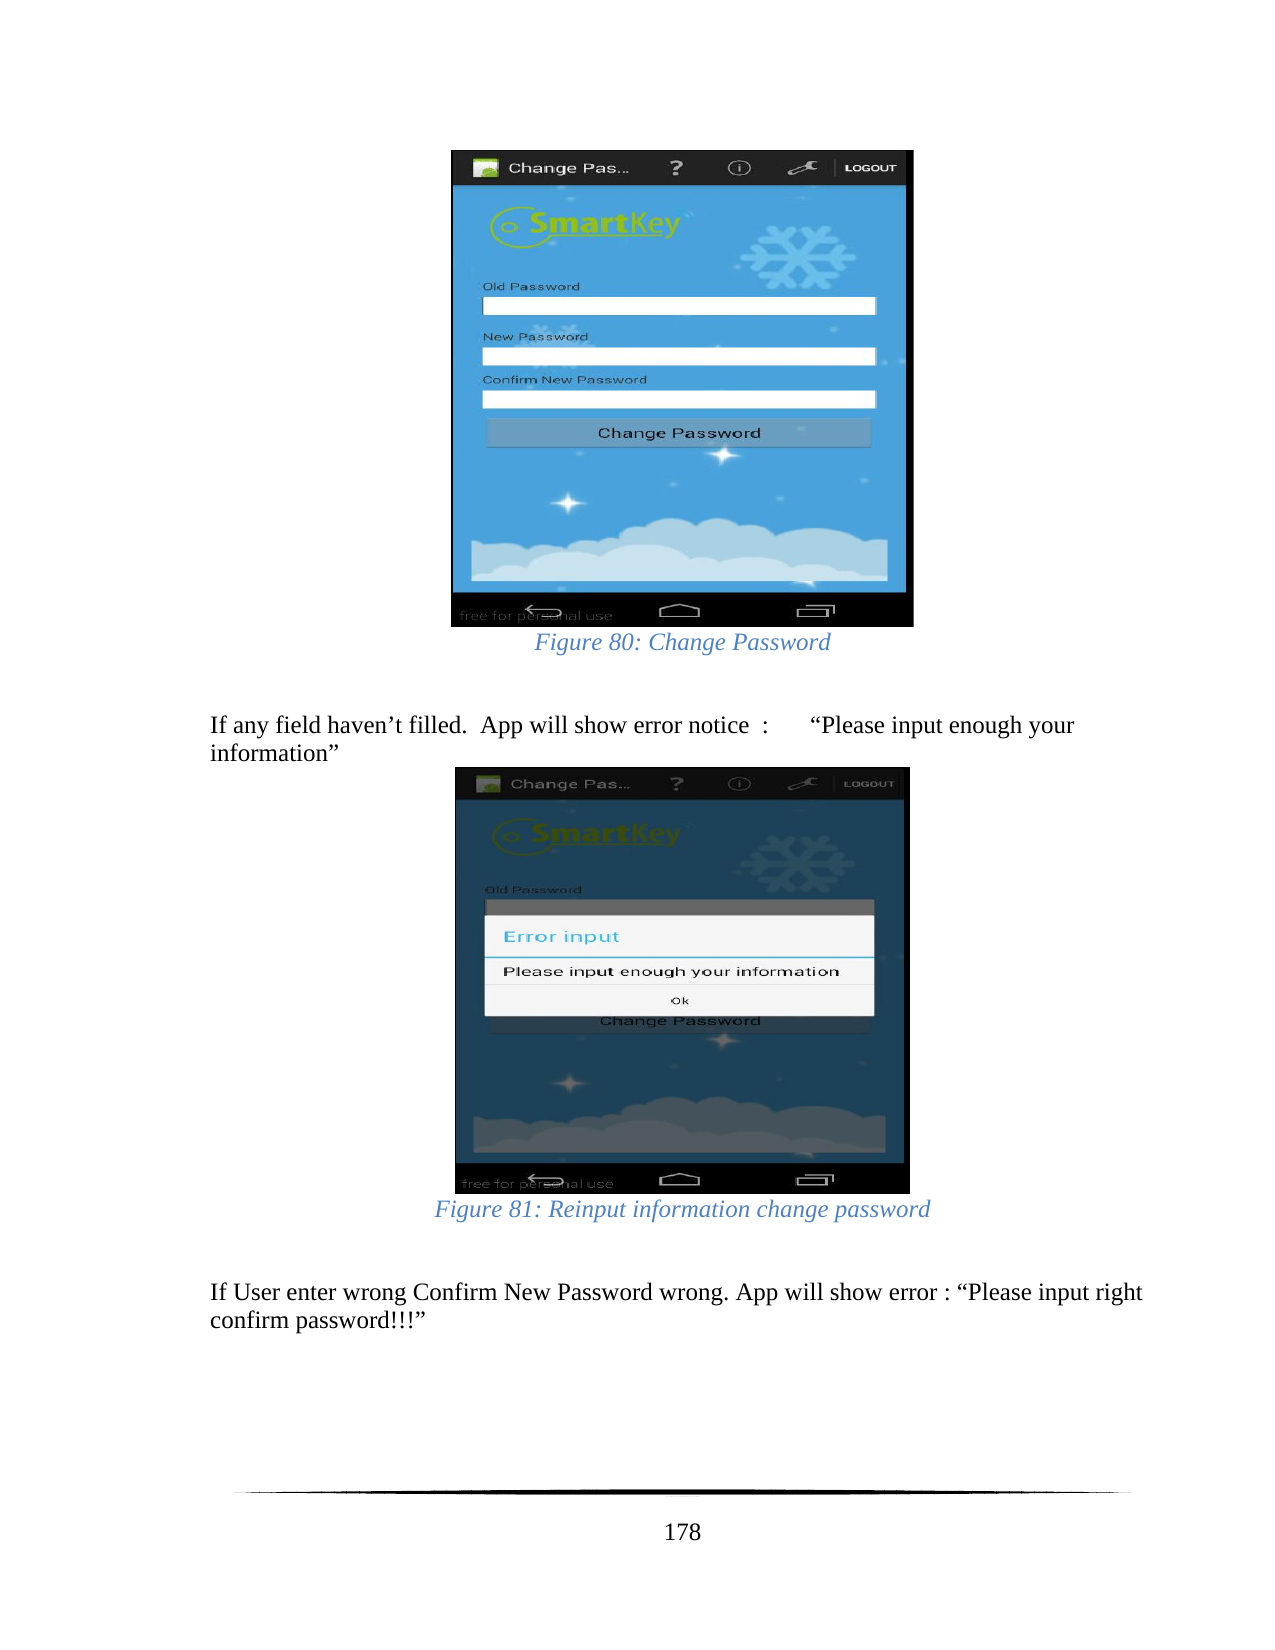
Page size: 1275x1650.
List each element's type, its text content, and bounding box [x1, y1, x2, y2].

picture [234, 1488, 1132, 1497]
picture [451, 150, 914, 627]
text Figure 80: Change Password [210, 627, 1155, 655]
text If any field haven’t filled. App will show error notice : “Please input enough your information” [210, 710, 1155, 767]
text If User enter wrong Confirm New Password wrong. App will show error : “Please input right confirm password!!!” [210, 1277, 1155, 1334]
text Figure 81: Reinput information change password [210, 1194, 1155, 1222]
picture [455, 767, 910, 1194]
